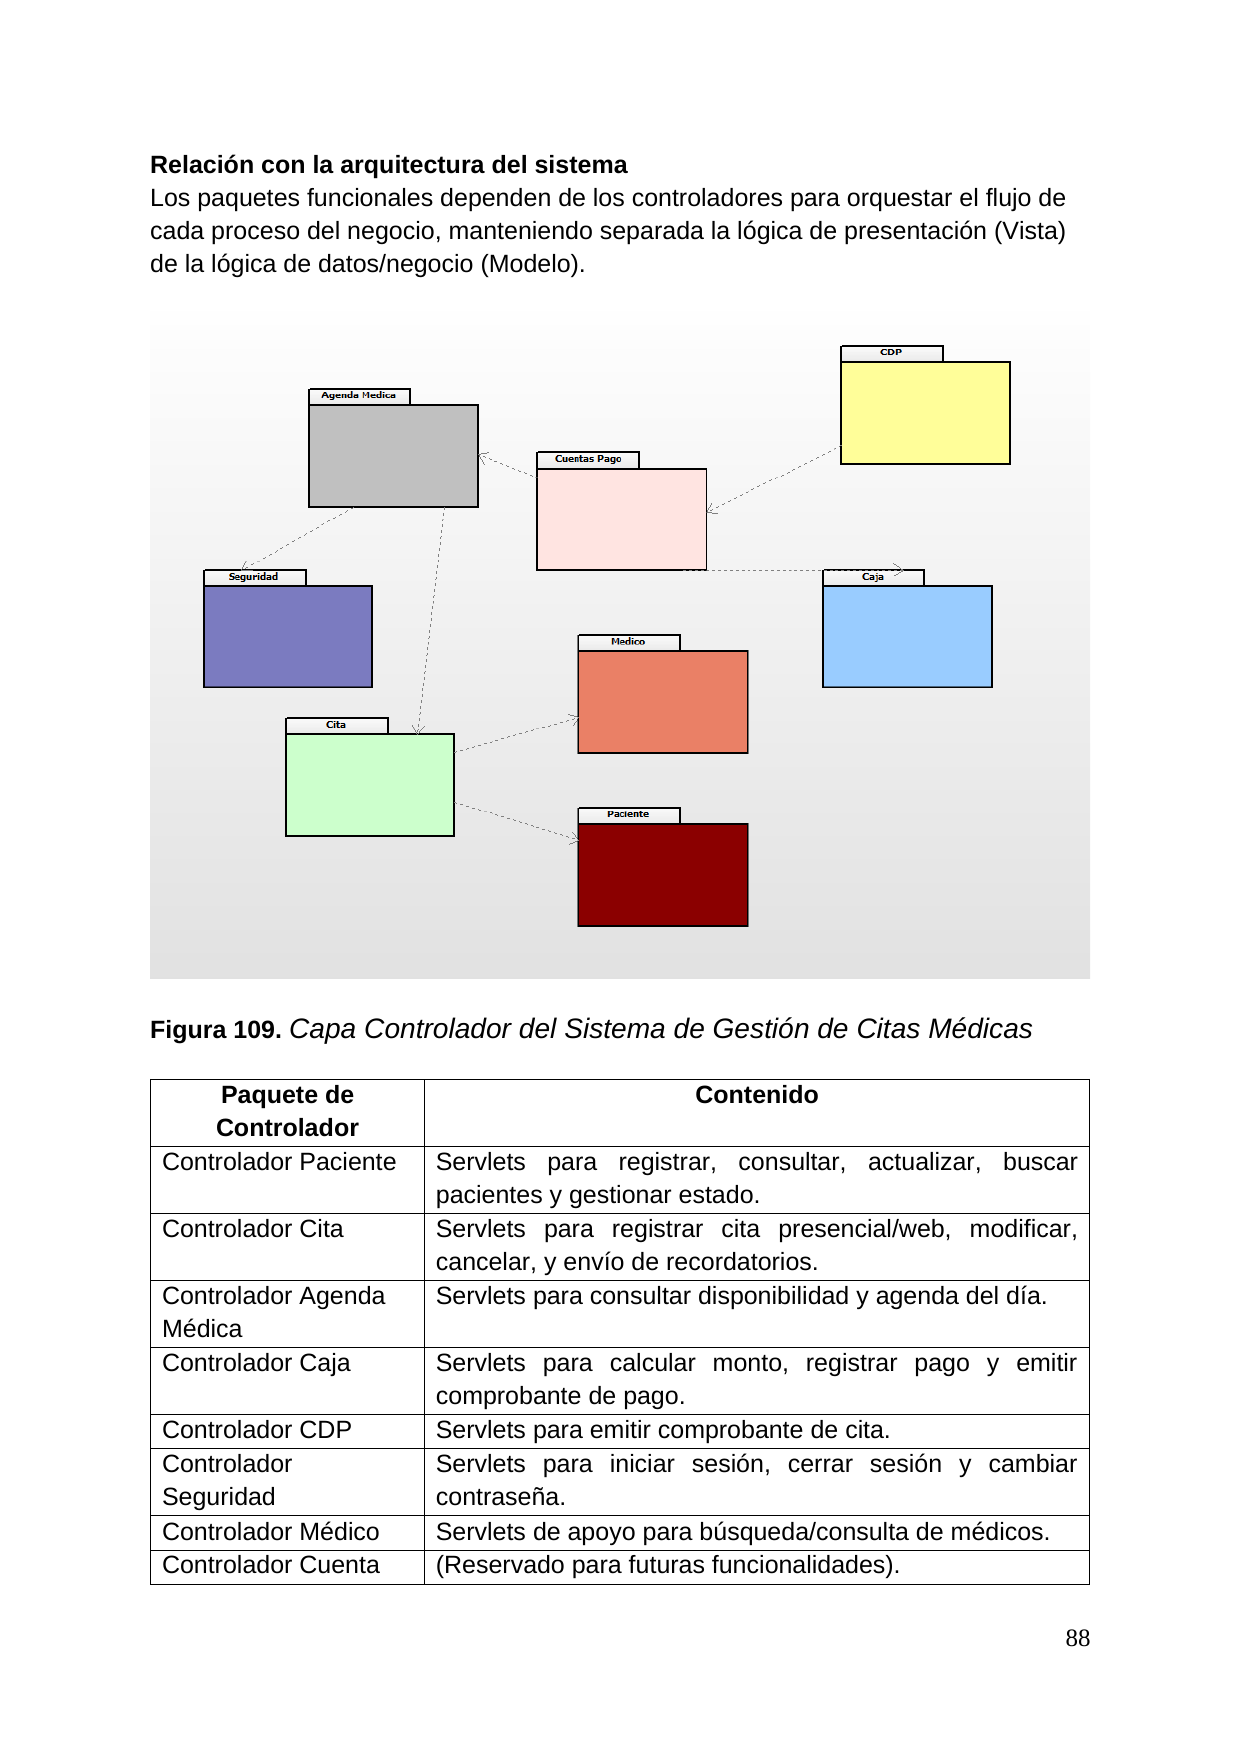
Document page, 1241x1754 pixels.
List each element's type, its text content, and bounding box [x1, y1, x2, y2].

text Figura 109. Capa Controlador del Sistema de Gestión de Citas Médicas [150, 1012, 1090, 1045]
table_cell Servlets para calcular monto, registrar pago y emitir comprobante de pago. [425, 1348, 1089, 1414]
table_cell Servlets para iniciar sesión, cerrar sesión y cambiar contraseña. [425, 1449, 1089, 1515]
table_cell Controlador CDP [151, 1415, 424, 1448]
table_cell Controlador Agenda Médica [151, 1281, 424, 1347]
text Relación con la arquitectura del sistema Los paquetes funcionales dependen de los controladores para orquestar el flujo de cada proceso del negocio, manteniendo separada la lógica de presentación (Vista) de la lógica de datos/negocio (Modelo). [150, 150, 1090, 278]
table_cell Servlets para emitir comprobante de cita. [425, 1415, 1089, 1448]
table_header Paquete de Controlador [151, 1080, 424, 1146]
table_cell Servlets para consultar disponibilidad y agenda del día. [425, 1281, 1089, 1347]
table_cell Servlets de apoyo para búsqueda/consulta de médicos. [425, 1516, 1089, 1549]
table_cell Controlador Paciente [151, 1147, 424, 1213]
table_cell Controlador Médico [151, 1516, 424, 1549]
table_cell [425, 1551, 1089, 1583]
table_header Contenido [425, 1080, 1089, 1146]
table_cell Controlador Caja [151, 1348, 424, 1414]
picture [150, 311, 1091, 979]
table_cell Servlets para registrar cita presencial/web, modificar, cancelar, y envío de recordatorios. [425, 1214, 1089, 1280]
table_cell Controlador Cita [151, 1214, 424, 1280]
table_cell Controlador Seguridad [151, 1449, 424, 1515]
table_cell Servlets para registrar, consultar, actualizar, buscar pacientes y gestionar estado. [425, 1147, 1089, 1213]
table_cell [151, 1551, 424, 1583]
